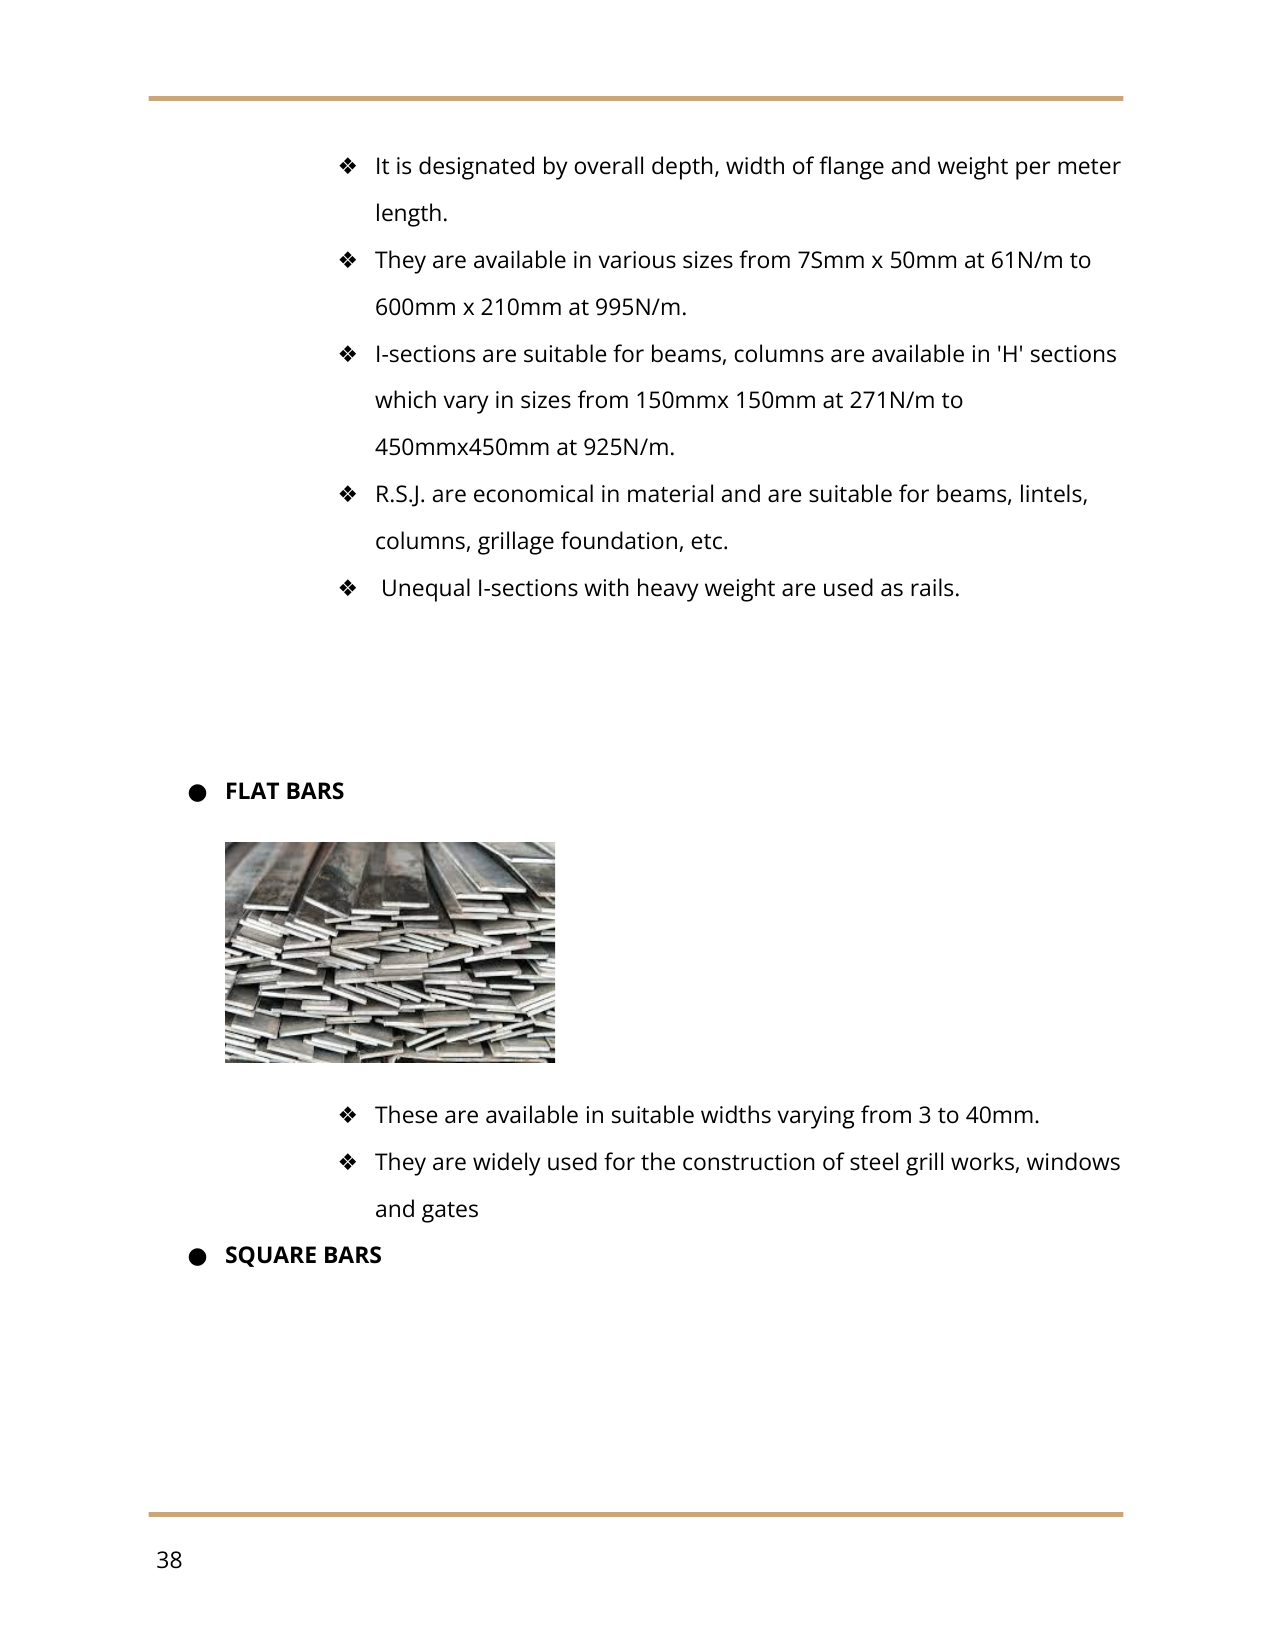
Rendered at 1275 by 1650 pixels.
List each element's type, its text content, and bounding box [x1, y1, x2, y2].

list SQUARE BARS [187, 1239, 1125, 1271]
list These are available in suitable widths varying from 3 to 40mm. [337, 1099, 1125, 1130]
picture [148, 96, 1124, 101]
list FLAT BARS [187, 775, 1125, 806]
list It is designated by overall depth, width of flange and weight per meter length. [337, 150, 1125, 228]
picture [148, 1512, 1124, 1517]
list R.S.J. are economical in material and are suitable for beams, lintels, columns, grillage foundation, etc. [337, 478, 1125, 556]
list Unequal I-sections with heavy weight are used as rails. [337, 572, 1125, 603]
picture [225, 842, 555, 1063]
list I-sections are suitable for beams, columns are available in 'H' sections which vary in sizes from 150mmx 150mm at 271N/m to 450mmx450mm at 925N/m. [337, 337, 1125, 462]
list They are widely used for the construction of steel grill works, windows and gates [337, 1146, 1125, 1224]
list They are available in various sizes from 7Smm x 50mm at 61N/m to 600mm x 210mm at 995N/m. [337, 244, 1125, 322]
